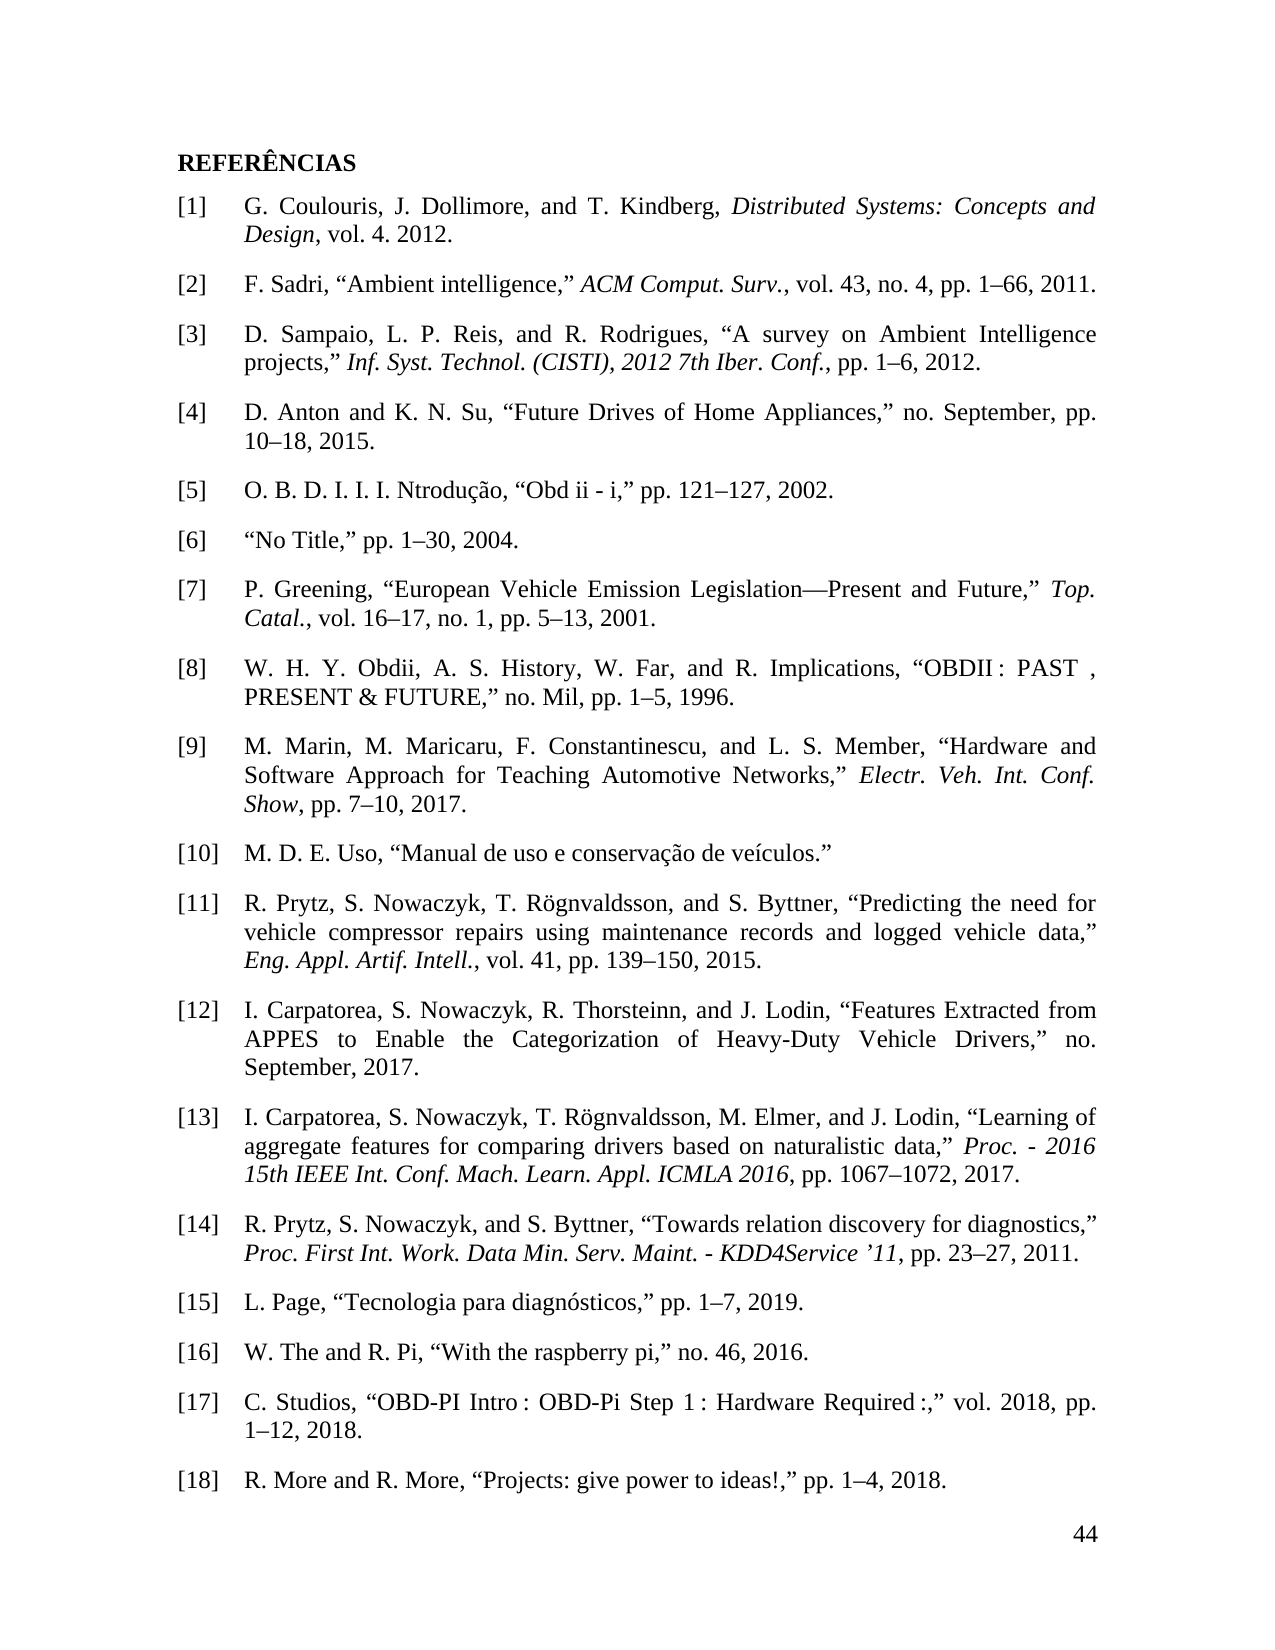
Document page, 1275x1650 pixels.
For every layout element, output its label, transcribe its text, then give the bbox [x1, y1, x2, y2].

text [8] W. H. Y. Obdii, A. S. History, W. Far, and R. Implications, “OBDII : PAST , PRESENT & FUTURE,” no. Mil, pp. 1–5, 1996. [177, 653, 1098, 710]
text [5] O. B. D. I. I. I. Ntrodução, “Obd ii - i,” pp. 121–127, 2002. [177, 475, 1098, 504]
text [6] “No Title,” pp. 1–30, 2004. [177, 525, 1098, 554]
text [18] R. More and R. More, “Projects: give power to ideas!,” pp. 1–4, 2018. [177, 1465, 1098, 1494]
text [12] I. Carpatorea, S. Nowaczyk, R. Thorsteinn, and J. Lodin, “Features Extracted from APPES to Enable the Categorization of Heavy-Duty Vehicle Drivers,” no. September, 2017. [177, 995, 1098, 1081]
text [7] P. Greening, “European Vehicle Emission Legislation—Present and Future,” Top. Catal., vol. 16–17, no. 1, pp. 5–13, 2001. [177, 574, 1098, 632]
text [16] W. The and R. Pi, “With the raspberry pi,” no. 46, 2016. [177, 1337, 1098, 1366]
text [9] M. Marin, M. Maricaru, F. Constantinescu, and L. S. Member, “Hardware and Software Approach for Teaching Automotive Networks,” Electr. Veh. Int. Conf. Show, pp. 7–10, 2017. [177, 731, 1098, 817]
text [4] D. Anton and K. N. Su, “Future Drives of Home Appliances,” no. September, pp. 10–18, 2015. [177, 397, 1098, 454]
text [13] I. Carpatorea, S. Nowaczyk, T. Rögnvaldsson, M. Elmer, and J. Lodin, “Learning of aggregate features for comparing drivers based on naturalistic data,” Proc. - 2016 15th IEEE Int. Conf. Mach. Learn. Appl. ICMLA 2016, pp. 1067–1072, 2017. [177, 1102, 1098, 1188]
text [15] L. Page, “Tecnologia para diagnósticos,” pp. 1–7, 2019. [177, 1287, 1098, 1316]
text [11] R. Prytz, S. Nowaczyk, T. Rögnvaldsson, and S. Byttner, “Predicting the need for vehicle compressor repairs using maintenance records and logged vehicle data,” Eng. Appl. Artif. Intell., vol. 41, pp. 139–150, 2015. [177, 888, 1098, 974]
subtitle REFERÊNCIAS [177, 148, 1098, 176]
text [10] M. D. E. Uso, “Manual de uso e conservação de veículos.” [177, 838, 1098, 867]
text [2] F. Sadri, “Ambient intelligence,” ACM Comput. Surv., vol. 43, no. 4, pp. 1–66, 2011. [177, 269, 1098, 298]
text [3] D. Sampaio, L. P. Reis, and R. Rodrigues, “A survey on Ambient Intelligence projects,” Inf. Syst. Technol. (CISTI), 2012 7th Iber. Conf., pp. 1–6, 2012. [177, 319, 1098, 376]
text [17] C. Studios, “OBD-PI Intro : OBD-Pi Step 1 : Hardware Required :,” vol. 2018, pp. 1–12, 2018. [177, 1387, 1098, 1444]
text [1] G. Coulouris, J. Dollimore, and T. Kindberg, Distributed Systems: Concepts and Design, vol. 4. 2012. [177, 191, 1098, 248]
text [14] R. Prytz, S. Nowaczyk, and S. Byttner, “Towards relation discovery for diagnostics,” Proc. First Int. Work. Data Min. Serv. Maint. - KDD4Service ’11, pp. 23–27, 2011. [177, 1209, 1098, 1267]
